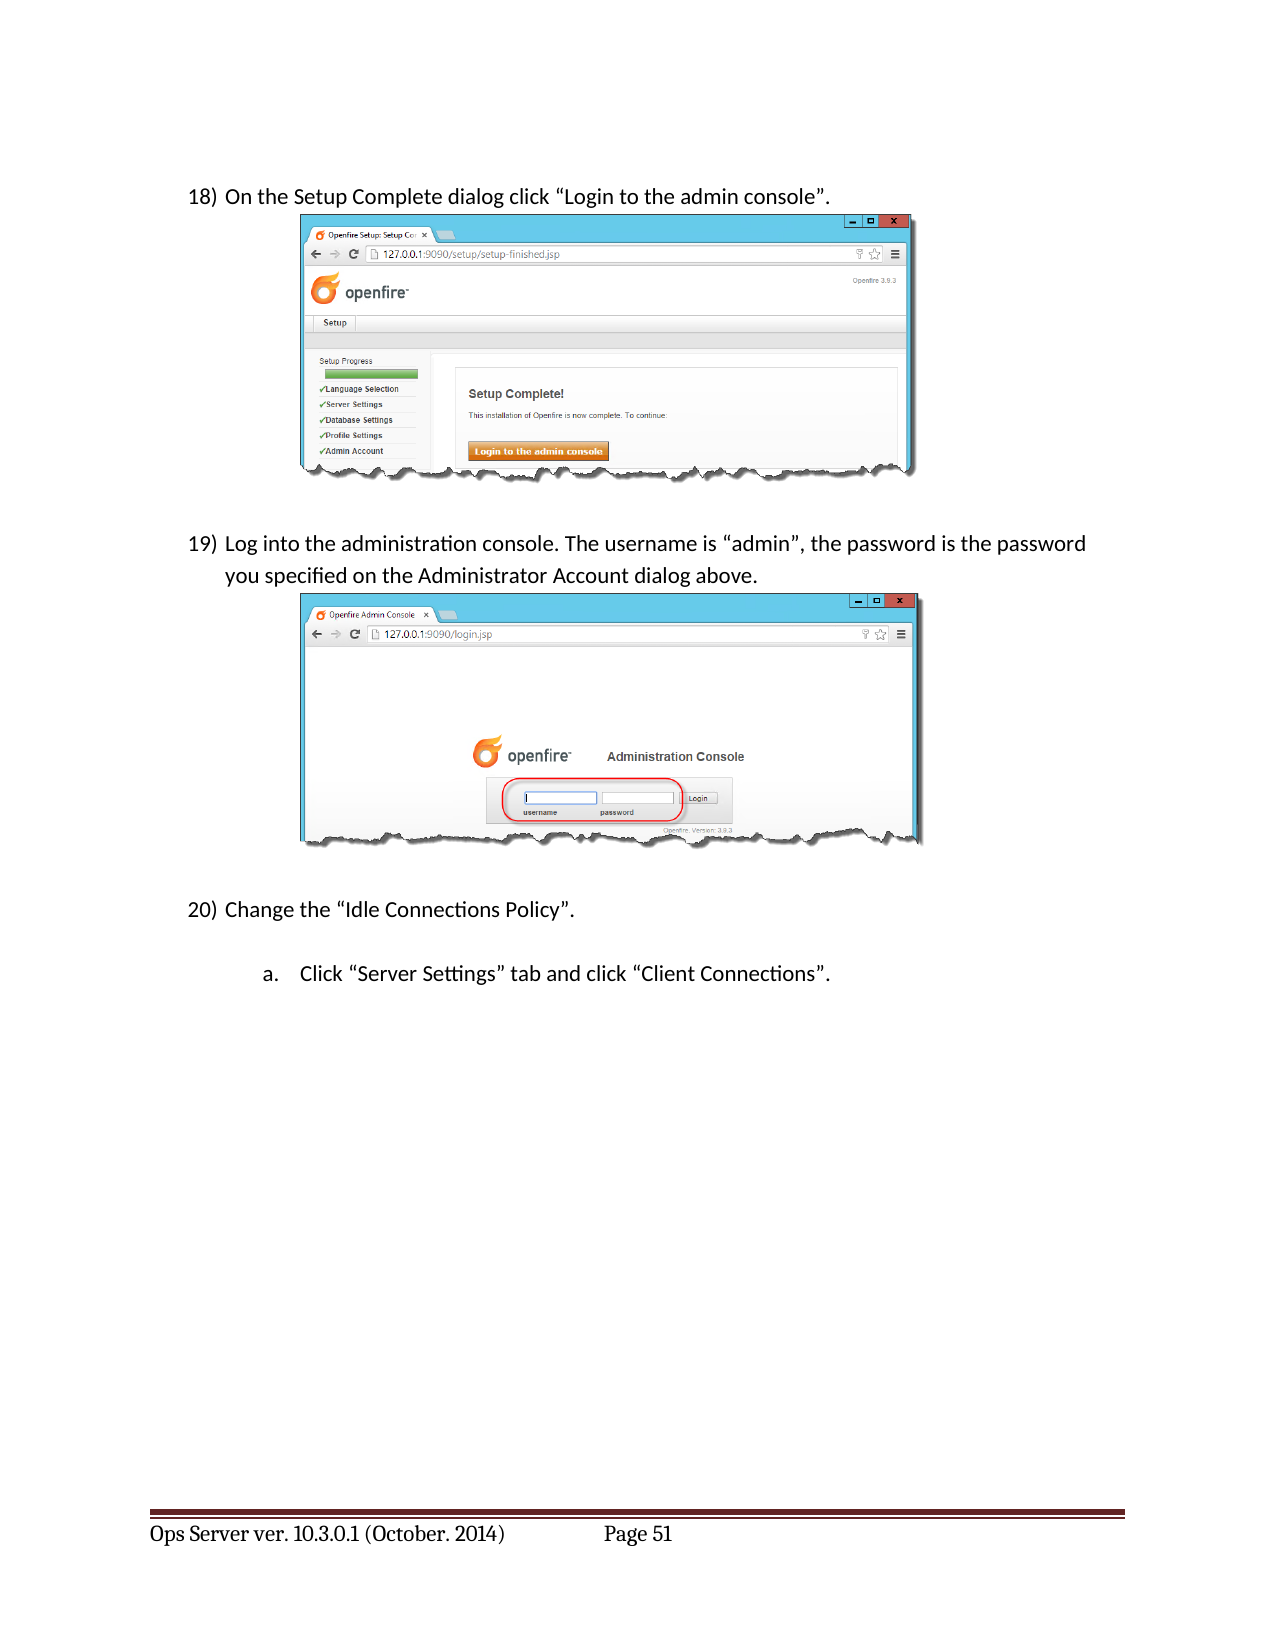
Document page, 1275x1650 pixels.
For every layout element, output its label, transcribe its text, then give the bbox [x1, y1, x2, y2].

list On the Setup Complete dialog click “Login to the admin console”. [187, 182, 1125, 210]
picture [300, 214, 921, 493]
list Change the “Idle Connections Policy”. [187, 895, 1125, 923]
list Log into the administration console. The username is “admin”, the password is the password you specified on the Administrator Account dialog above. [187, 529, 1125, 589]
picture [300, 593, 928, 859]
list Click “Server Settings” tab and click “Client Connections”. [262, 959, 1125, 987]
